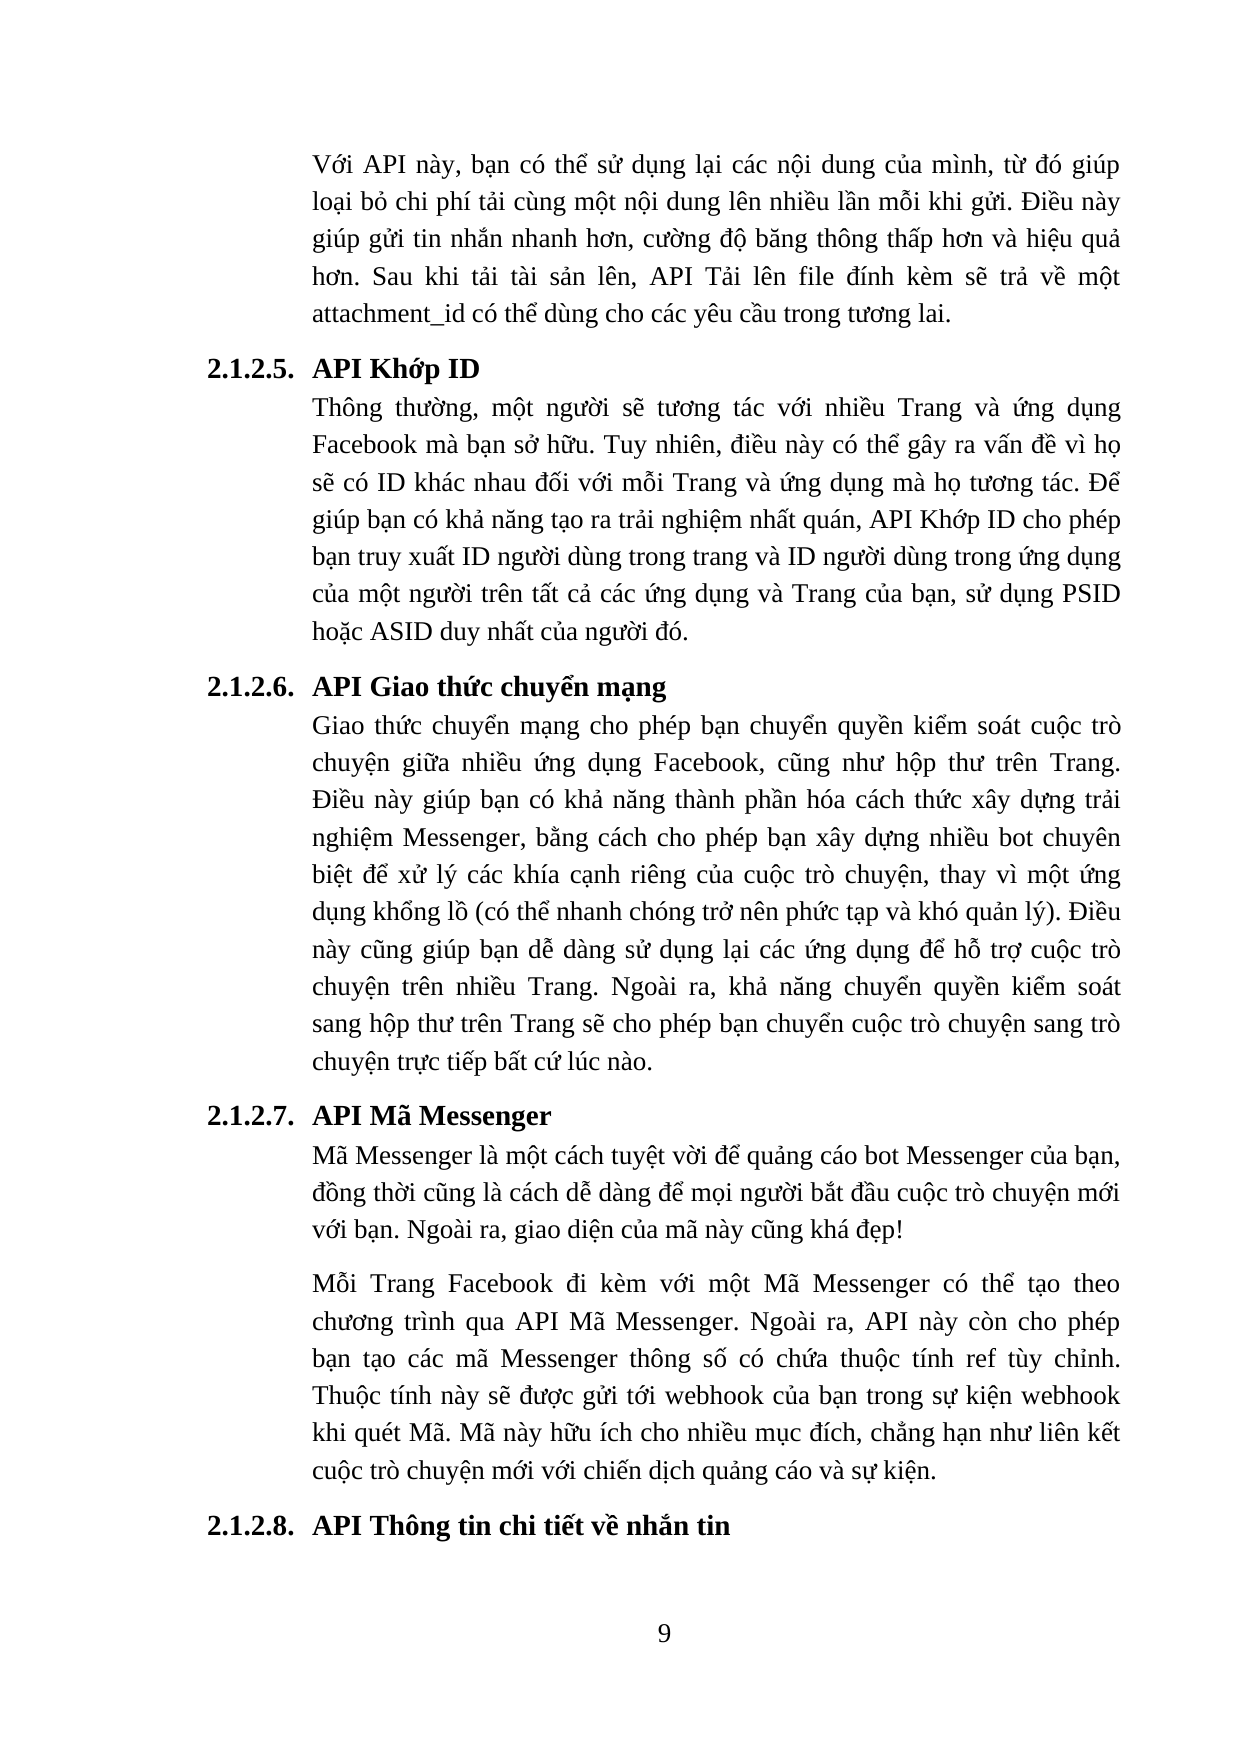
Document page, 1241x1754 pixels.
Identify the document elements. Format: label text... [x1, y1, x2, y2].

text Mã Messenger là một cách tuyệt vời để quảng cáo bot Messenger của bạn, đồng thời cũng là cách dễ dàng để mọi người bắt đầu cuộc trò chuyện mới với bạn. Ngoài ra, giao diện của mã này cũng khá đẹp! [312, 1139, 1122, 1244]
subtitle API Khớp ID [207, 351, 1122, 384]
subtitle API Thông tin chi tiết về nhắn tin [207, 1508, 1122, 1541]
text Thông thường, một người sẽ tương tác với nhiều Trang và ứng dụng Facebook mà bạn sở hữu. Tuy nhiên, điều này có thể gây ra vấn đề vì họ sẽ có ID khác nhau đối với mỗi Trang và ứng dụng mà họ tương tác. Để giúp bạn có khả năng tạo ra trải nghiệm nhất quán, API Khớp ID cho phép bạn truy xuất ID người dùng trong trang và ID người dùng trong ứng dụng của một người trên tất cả các ứng dụng và Trang của bạn, sử dụng PSID hoặc ASID duy nhất của người đó. [312, 391, 1122, 646]
text Mỗi Trang Facebook đi kèm với một Mã Messenger có thể tạo theo chương trình qua API Mã Messenger. Ngoài ra, API này còn cho phép bạn tạo các mã Messenger thông số có chứa thuộc tính ref tùy chỉnh. Thuộc tính này sẽ được gửi tới webhook của bạn trong sự kiện webhook khi quét Mã. Mã này hữu ích cho nhiều mục đích, chẳng hạn như liên kết cuộc trò chuyện mới với chiến dịch quảng cáo và sự kiện. [312, 1267, 1122, 1485]
text Với API này, bạn có thể sử dụng lại các nội dung của mình, từ đó giúp loại bỏ chi phí tải cùng một nội dung lên nhiều lần mỗi khi gửi. Điều này giúp gửi tin nhắn nhanh hơn, cường độ băng thông thấp hơn và hiệu quả hơn. Sau khi tải tài sản lên, API Tải lên file đính kèm sẽ trả về một attachment_id có thể dùng cho các yêu cầu trong tương lai. [312, 148, 1122, 328]
subtitle API Giao thức chuyển mạng [207, 669, 1122, 702]
text Giao thức chuyển mạng cho phép bạn chuyển quyền kiểm soát cuộc trò chuyện giữa nhiều ứng dụng Facebook, cũng như hộp thư trên Trang. Điều này giúp bạn có khả năng thành phần hóa cách thức xây dựng trải nghiệm Messenger, bằng cách cho phép bạn xây dựng nhiều bot chuyên biệt để xử lý các khía cạnh riêng của cuộc trò chuyện, thay vì một ứng dụng khổng lồ (có thể nhanh chóng trở nên phức tạp và khó quản lý). Điều này cũng giúp bạn dễ dàng sử dụng lại các ứng dụng để hỗ trợ cuộc trò chuyện trên nhiều Trang. Ngoài ra, khả năng chuyển quyền kiểm soát sang hộp thư trên Trang sẽ cho phép bạn chuyển cuộc trò chuyện sang trò chuyện trực tiếp bất cứ lúc nào. [312, 709, 1122, 1076]
subtitle API Mã Messenger [207, 1098, 1122, 1132]
